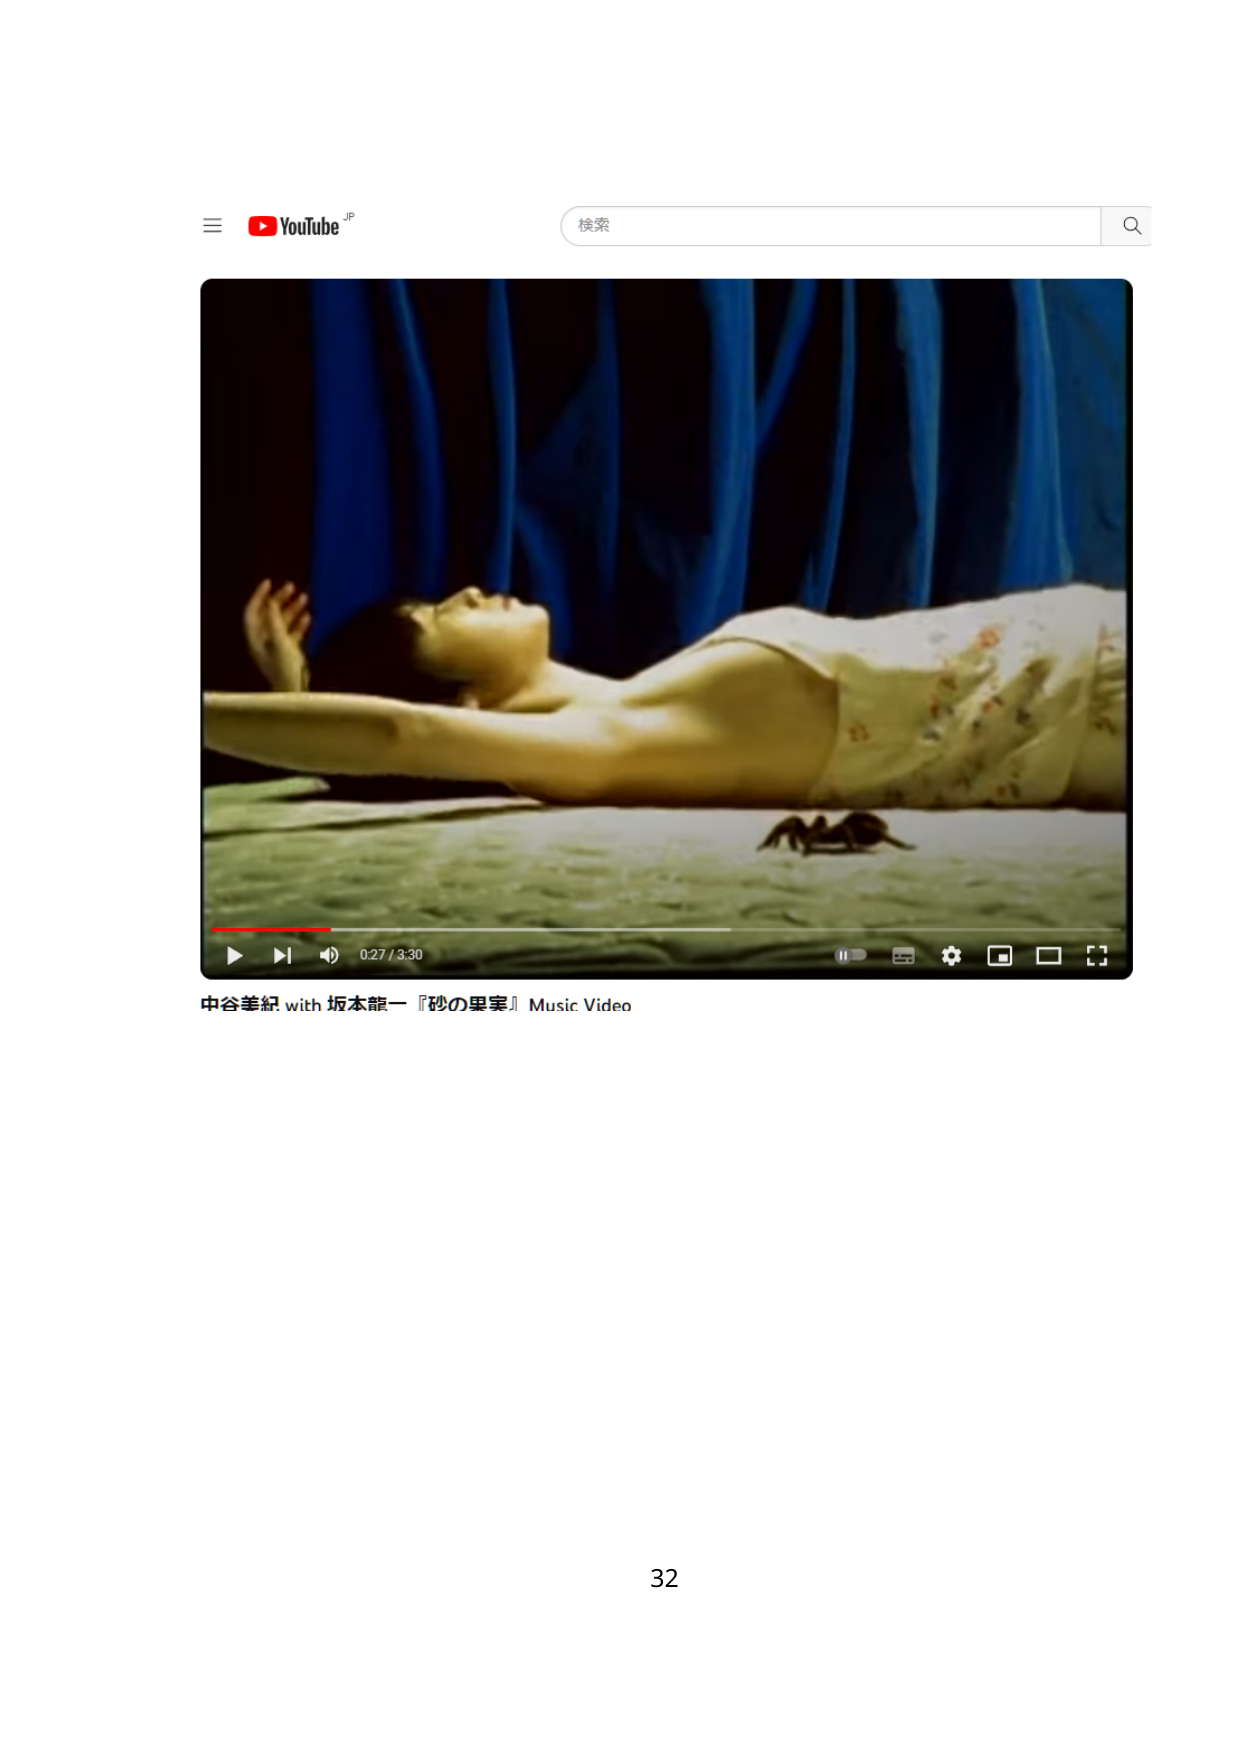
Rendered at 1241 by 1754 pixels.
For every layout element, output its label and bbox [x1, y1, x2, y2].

picture [177, 206, 1152, 1011]
